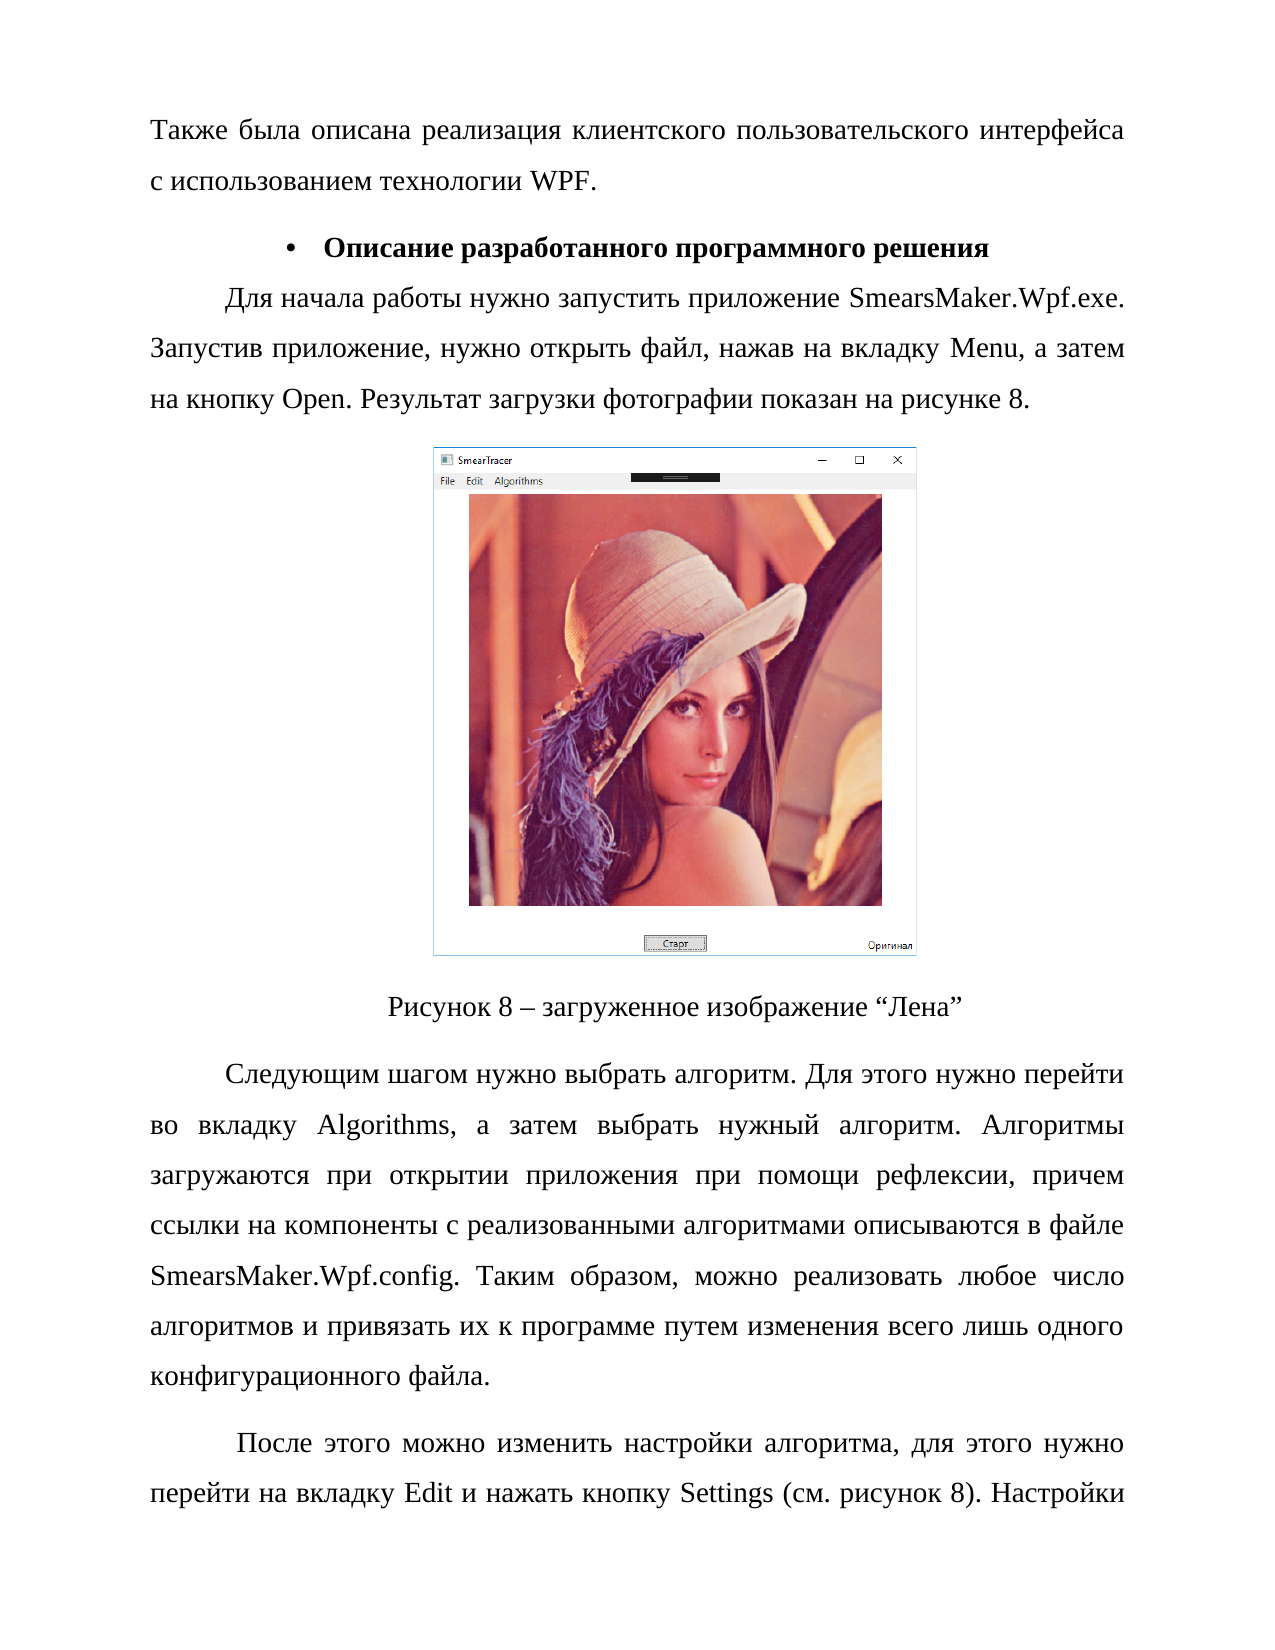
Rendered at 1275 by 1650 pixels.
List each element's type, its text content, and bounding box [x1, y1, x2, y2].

text Для начала работы нужно запустить приложение SmearsMaker.Wpf.exe. Запустив приложение, нужно открыть файл, нажав на вкладку Menu, а затем на кнопку Open. Результат загрузки фотографии показан на рисунке 8. [150, 280, 1125, 414]
text Рисунок 8 – загруженное изображение “Лена” [150, 989, 1125, 1023]
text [150, 112, 1125, 196]
list Описание разработанного программного решения [150, 230, 1125, 263]
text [150, 1425, 1125, 1509]
picture [433, 447, 917, 956]
text Следующим шагом нужно выбрать алгоритм. Для этого нужно перейти во вкладку Algorithms, а затем выбрать нужный алгоритм. Алгоритмы загружаются при открытии приложения при помощи рефлексии, причем ссылки на компоненты с реализованными алгоритмами описываются в файле SmearsMaker.Wpf.config. Таким образом, можно реализовать любое число алгоритмов и привязать их к программе путем изменения всего лишь одного конфигурационного файла. [150, 1056, 1125, 1392]
